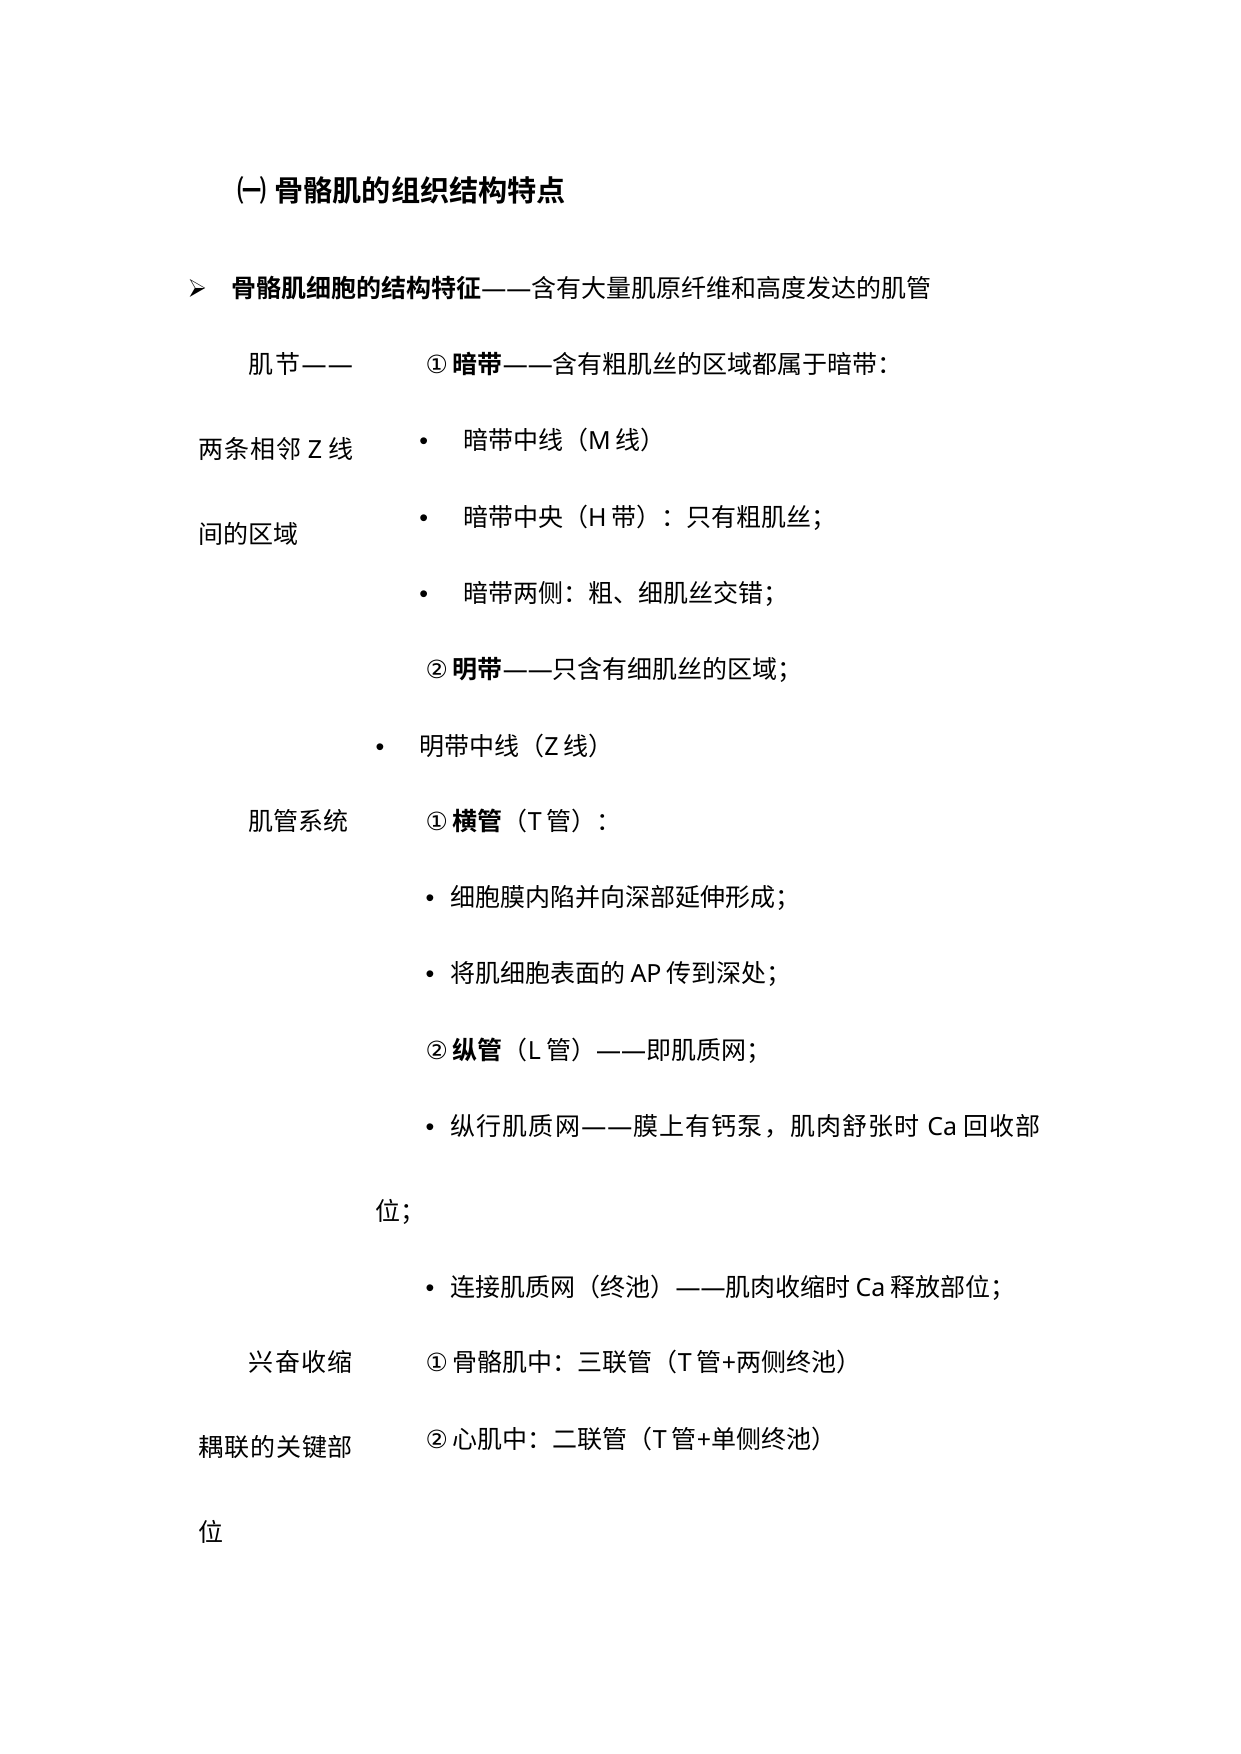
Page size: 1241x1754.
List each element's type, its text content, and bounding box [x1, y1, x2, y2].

text ㈠ 骨骼肌的组织结构特点 [187, 156, 1053, 224]
table_header ①暗带——含有粗肌丝的区域都属于暗带： 暗带中线（M线） 暗带中央（H带）：只有粗肌丝； 暗带两侧：粗、细肌丝交错； ②明带——只含有细肌丝的区域； 明带中线（Z线） [364, 330, 1052, 786]
list 骨骼肌细胞的结构特征——含有大量肌原纤维和高度发达的肌管 [187, 253, 1053, 321]
table_cell ①骨骼肌中：三联管（T管+两侧终池） ②心肌中：二联管（T管+单侧终池） [364, 1328, 1052, 1573]
table_cell 肌管系统 [188, 786, 364, 1328]
table_cell ①横管（T管）： 细胞膜内陷并向深部延伸形成； 将肌细胞表面的AP传到深处； ②纵管（L管）——即肌质网； 纵行肌质网——膜上有钙泵，肌肉舒张时Ca回收部位； 连接肌质网（终池）——肌肉收缩时Ca释放部位； [364, 786, 1052, 1328]
table_cell 兴奋收缩耦联的关键部位 [188, 1328, 364, 1573]
table_header 肌节——两条相邻Z线间的区域 [188, 330, 364, 786]
